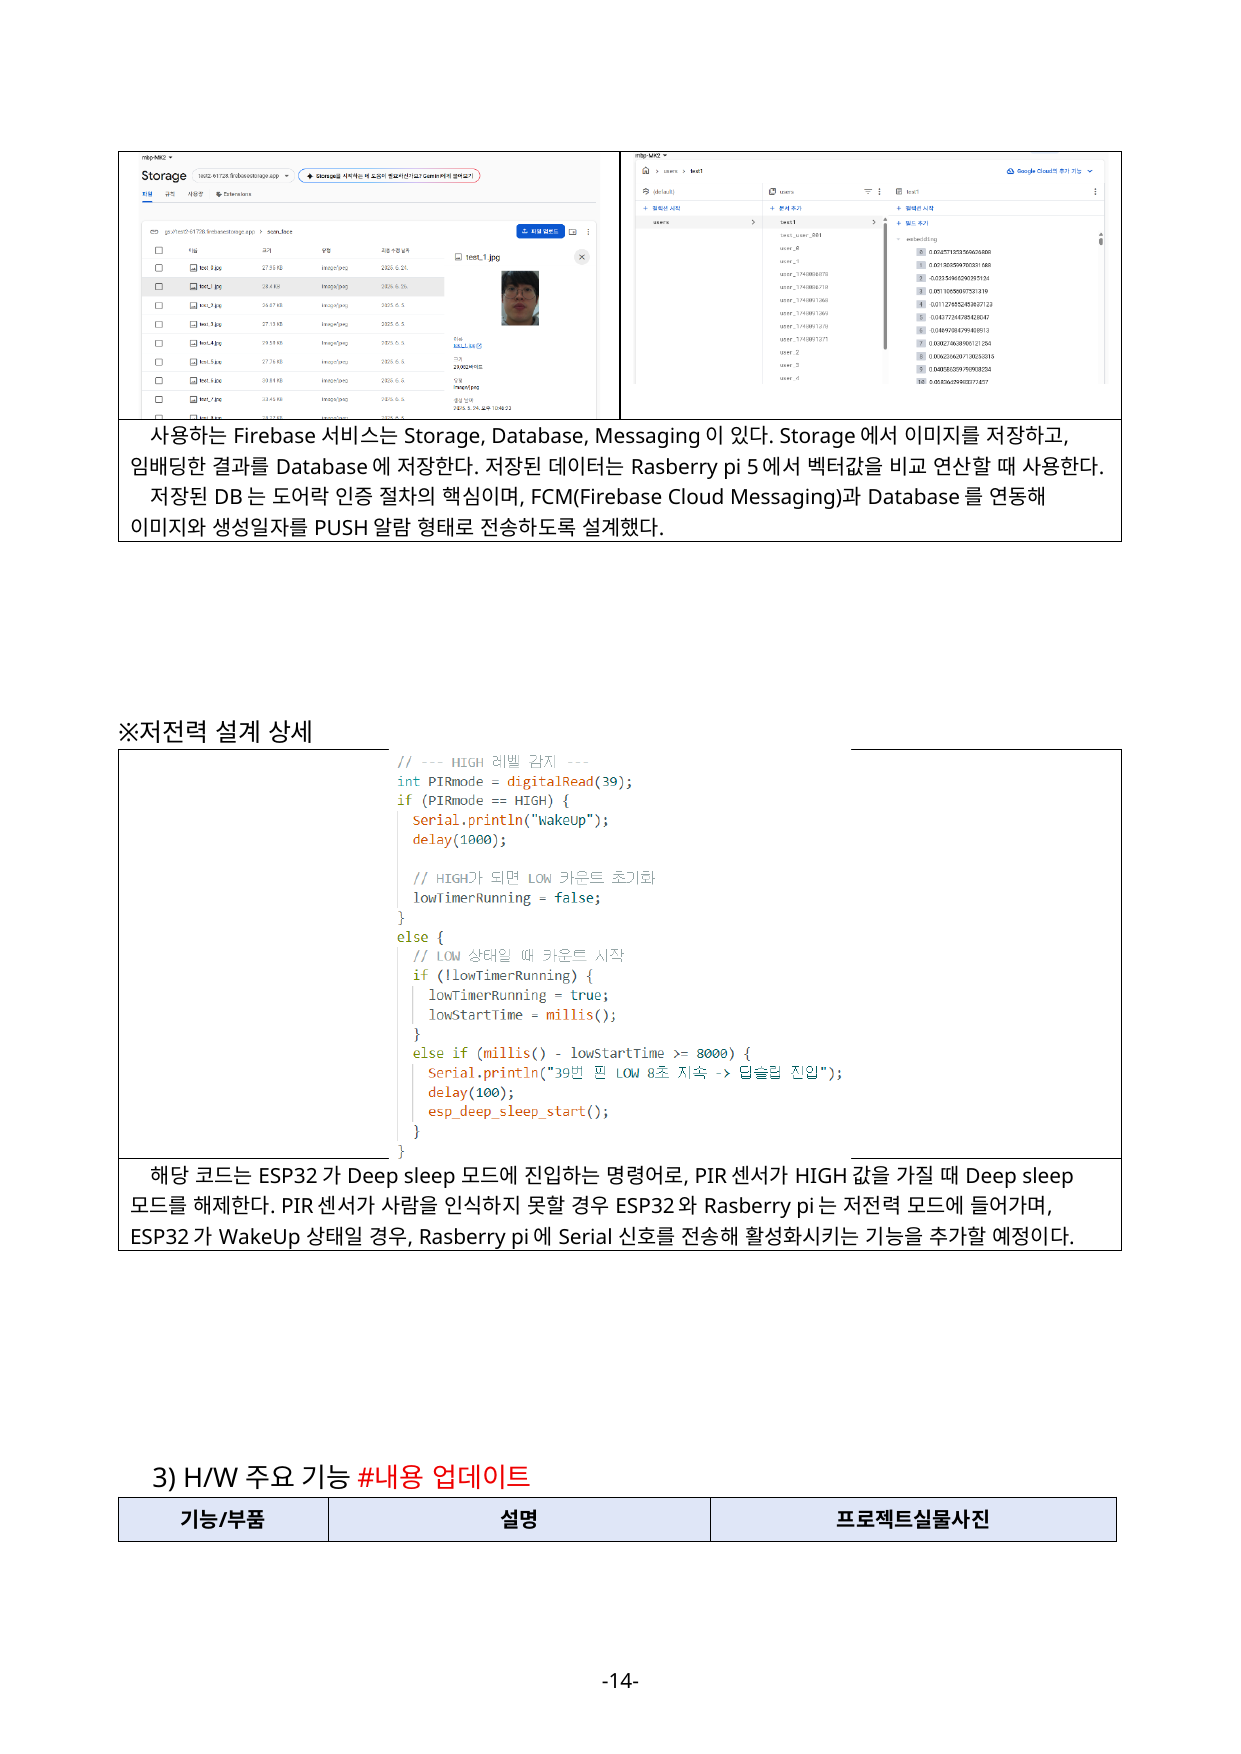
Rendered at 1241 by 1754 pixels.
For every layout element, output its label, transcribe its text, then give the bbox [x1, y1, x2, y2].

picture [388, 749, 852, 1159]
table_header 프로젝트실물사진 [711, 1498, 1116, 1541]
table_header 기능/부품 [119, 1498, 328, 1541]
table_header [621, 152, 1121, 419]
table_header 설명 [329, 1498, 710, 1541]
table_cell 해당 코드는 ESP32가 Deep sleep 모드에 진입하는 명령어로, PIR센서가 HIGH값을 가질 때 Deep sleep 모드를 해제한다. PIR센서가 사람을 인식하지 못할 경우 ESP32와 Rasberry pi는 저전력 모드에 들어가며, ESP32가 WakeUp 상태일 경우, Rasberry pi에 Serial 신호를 전송해 활성화시키는 기능을 추가할 예정이다. [119, 1159, 1121, 1250]
picture [633, 152, 1109, 384]
table_cell 사용하는 Firebase 서비스는 Storage, Database, Messaging이 있다. Storage에서 이미지를 저장하고, 임배딩한 결과를 Database에 저장한다. 저장된 데이터는 Rasberry pi 5에서 벡터값을 비교 연산할 때 사용한다. 저장된 DB는 도어락 인증 절차의 핵심이며, FCM(Firebase Cloud Messaging)과 Database를 연동해 이미지와 생성일자를 PUSH알람 형태로 전송하도록 설계했다. [119, 420, 1121, 541]
table_header [600, 152, 619, 419]
table_header [852, 750, 1121, 1158]
table_header [119, 750, 388, 1158]
text ※저전력 설계 상세 [118, 712, 1122, 749]
picture [138, 152, 600, 419]
table_header [119, 152, 138, 419]
text 3) H/W 주요 기능 #내용 업데이트 [118, 1456, 1122, 1495]
